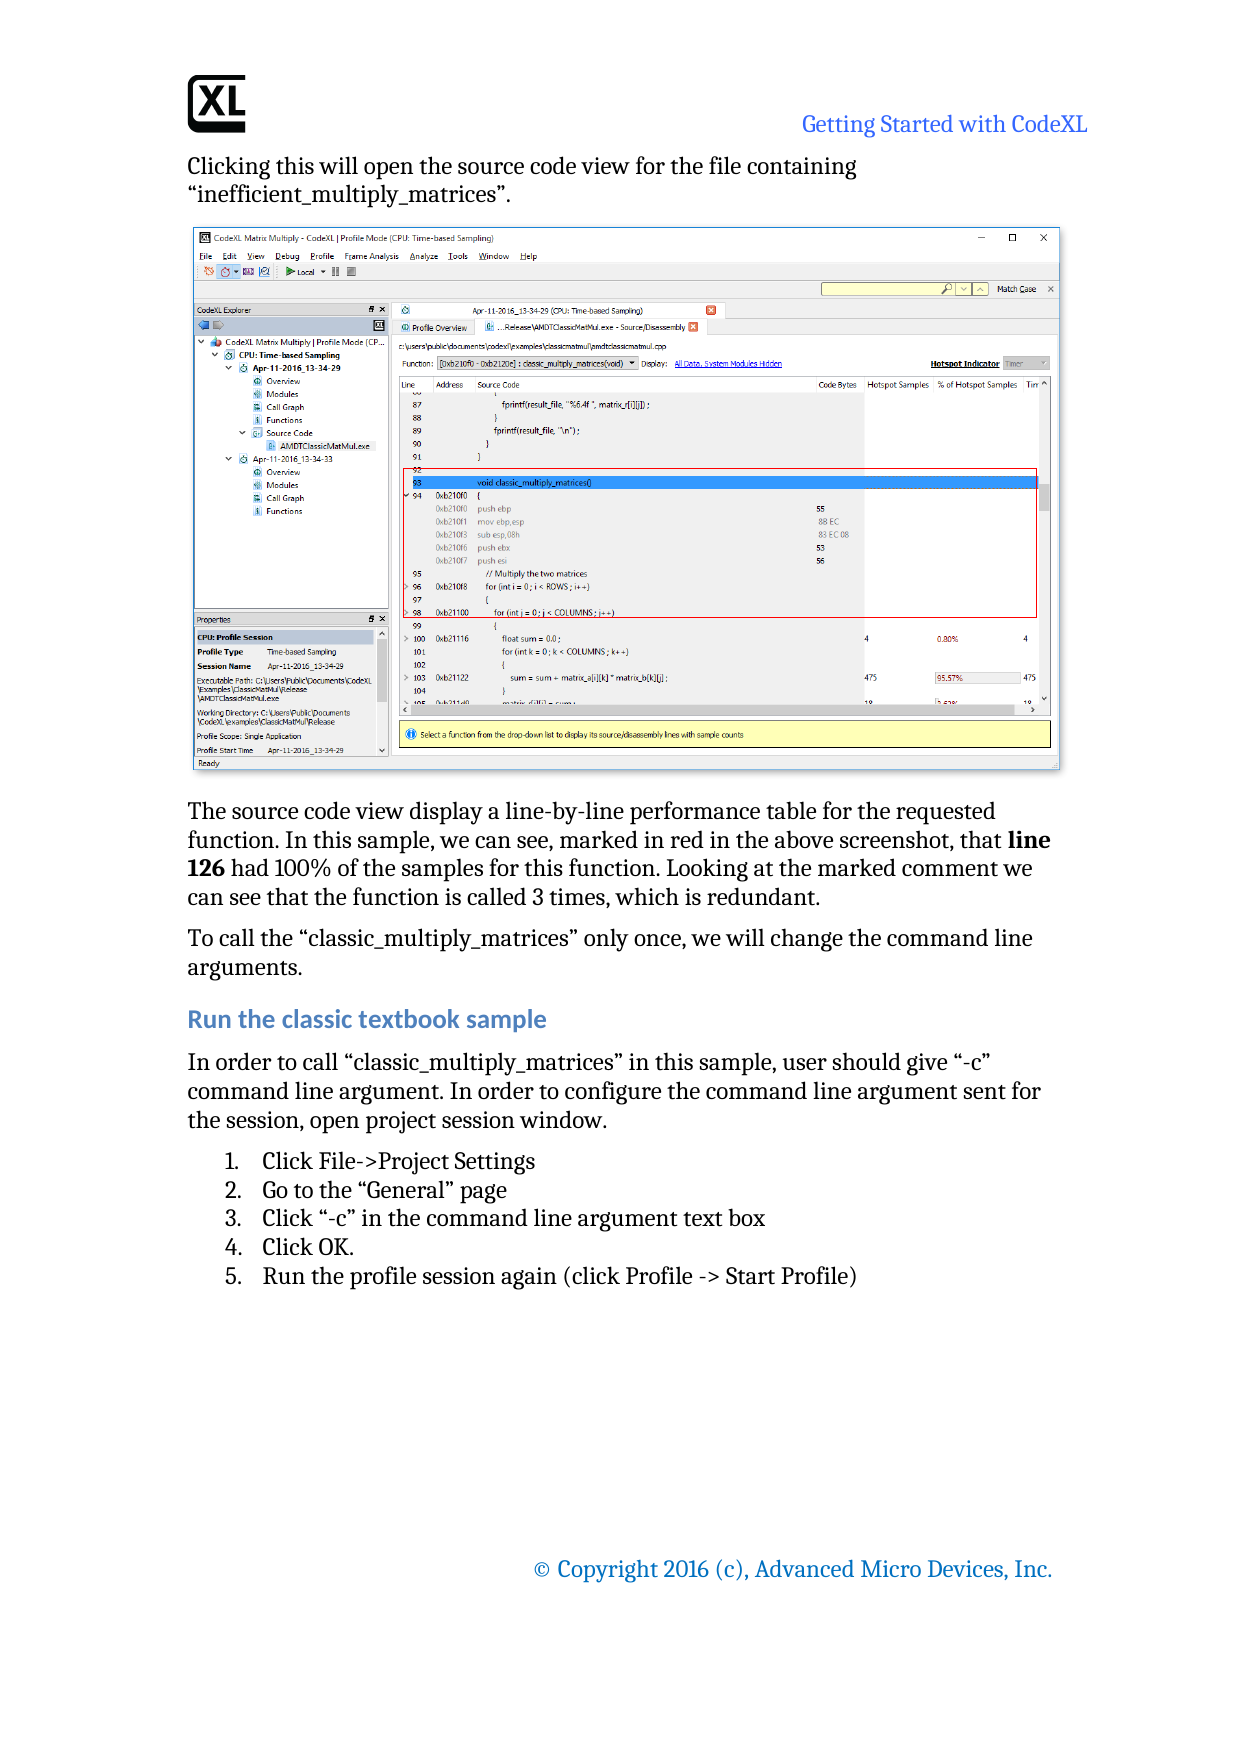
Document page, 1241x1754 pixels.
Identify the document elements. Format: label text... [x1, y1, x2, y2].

text To call the “classic_multiply_matrices” only once, we will change the command line arguments. [187, 924, 1053, 982]
subtitle Run the classic textbook sample [187, 1003, 1053, 1036]
text In order to call “classic_multiply_matrices” in this sample, user should give “-c” command line argument. In order to configure the command line argument sent for the session, open project session window. [187, 1048, 1053, 1134]
picture [187, 75, 246, 133]
list Click File->Project Settings [225, 1147, 1053, 1176]
list Click “-c” in the command line argument text box [225, 1204, 1053, 1233]
list Click OK. [225, 1233, 1053, 1262]
list Go to the “General” page [225, 1176, 1053, 1204]
text The source code view display a line-by-line performance table for the requested function. In this sample, we can see, marked in red in the above screenshot, that line 126 had 100% of the samples for this function. Looking at the marked comment we can see that the function is called 3 times, which is redundant. [187, 797, 1053, 912]
picture [193, 227, 1060, 770]
list Run the profile session again (click Profile -> Start Profile) [225, 1262, 1053, 1291]
text Clicking this will open the source code view for the file containing “inefficient_multiply_matrices”. [187, 152, 1053, 209]
